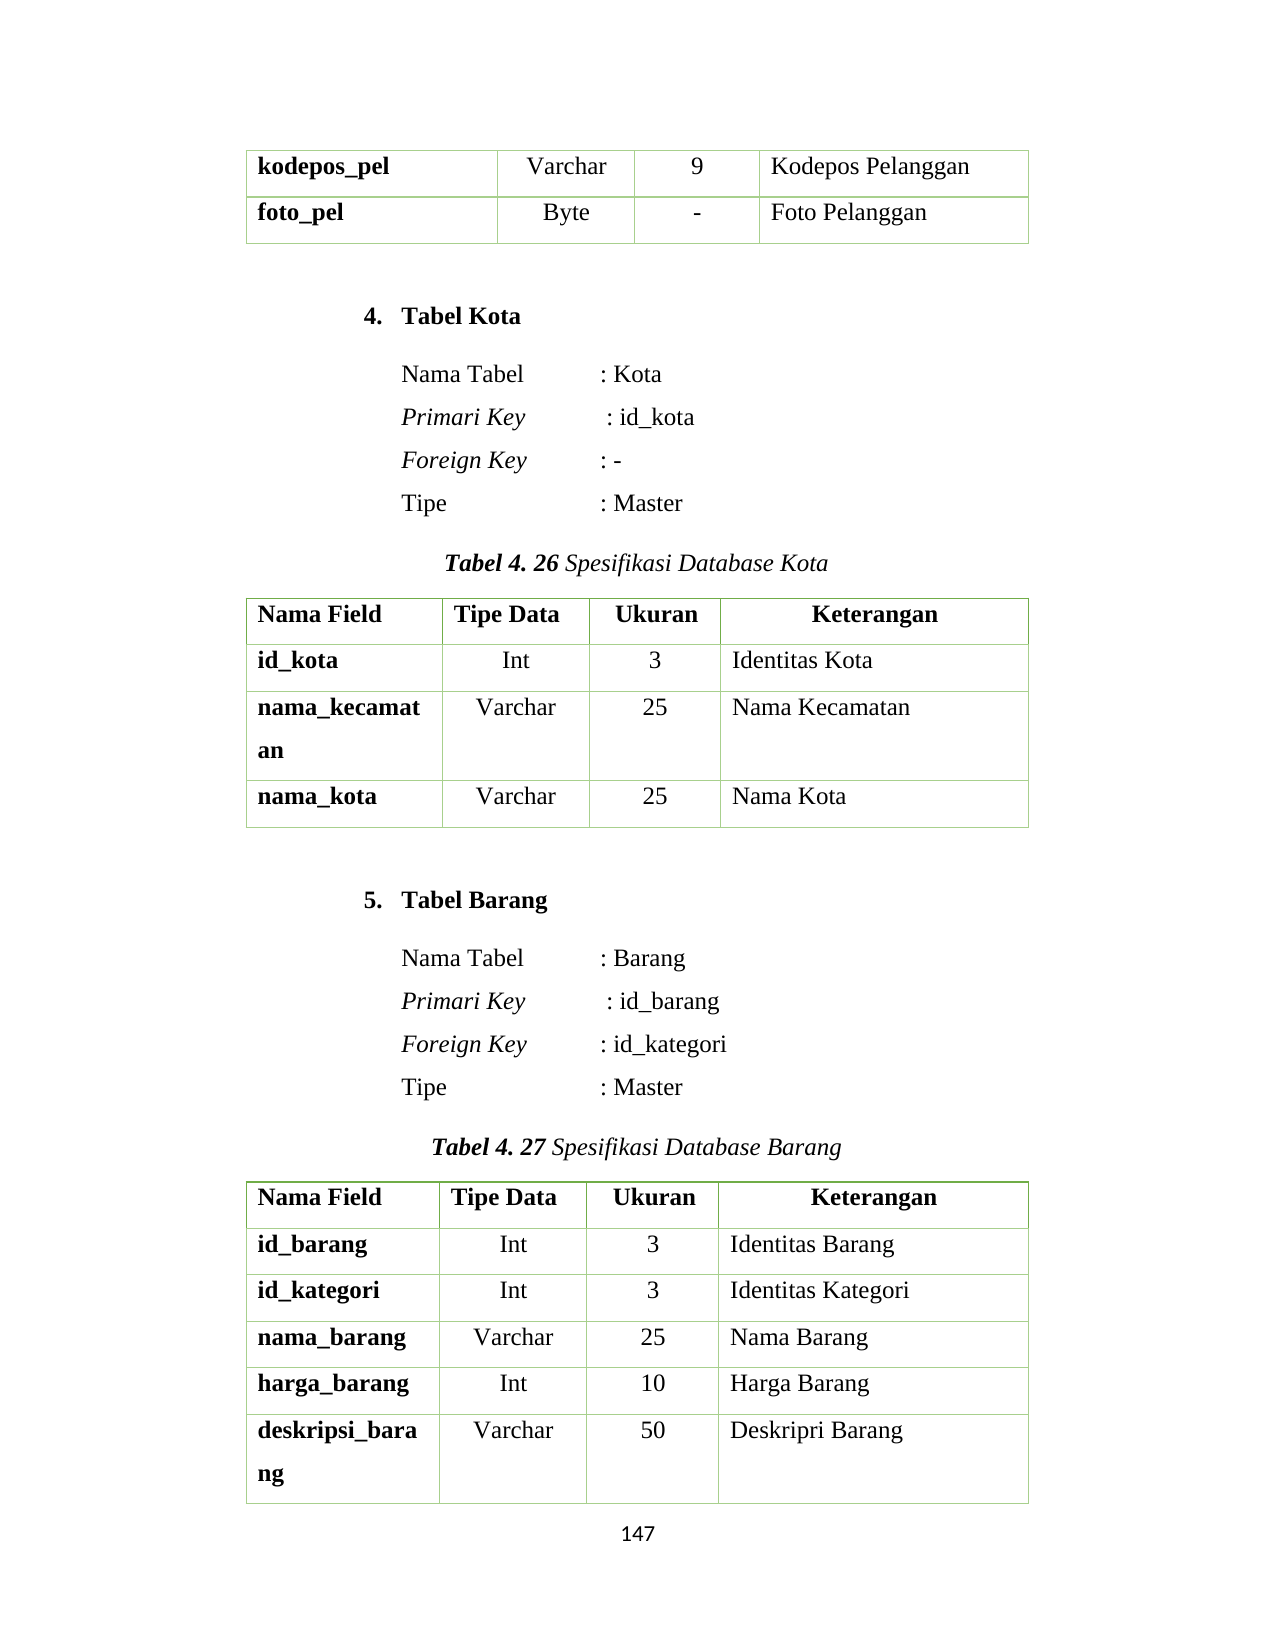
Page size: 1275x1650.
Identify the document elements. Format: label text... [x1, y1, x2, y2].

table_cell Int [440, 1368, 586, 1414]
table_cell Nama Barang [719, 1322, 1028, 1367]
table_cell 25 [590, 692, 720, 780]
table_header Tipe Data [443, 599, 589, 644]
list Foreign Key : - [401, 445, 1084, 474]
table_cell Varchar [443, 692, 589, 780]
text Tabel 4. 26 Spesifikasi Database Kota [150, 548, 1125, 577]
table_cell Varchar [440, 1322, 586, 1367]
table_cell 3 [587, 1275, 718, 1321]
table_cell Varchar [498, 151, 634, 196]
table_cell 9 [635, 151, 759, 196]
list Nama Tabel : Barang [401, 943, 1084, 971]
table_cell harga_barang [247, 1368, 439, 1414]
table_header Tipe Data [440, 1183, 586, 1228]
table_cell 3 [590, 645, 720, 691]
text Tabel 4. 27 Spesifikasi Database Barang [150, 1132, 1125, 1161]
list Foreign Key : id_kategori [401, 1029, 1084, 1058]
list Tipe : Master [401, 488, 1084, 517]
table_cell Harga Barang [719, 1368, 1028, 1414]
table_cell Int [443, 645, 589, 691]
table_cell Foto Pelanggan [760, 198, 1028, 243]
table_cell 10 [587, 1368, 718, 1414]
table_cell kodepos_pel [247, 151, 497, 196]
table_cell Int [440, 1229, 586, 1274]
table_header Keterangan [719, 1183, 1028, 1228]
table_cell 25 [587, 1322, 718, 1367]
table_cell id_kategori [247, 1275, 439, 1321]
table_cell 50 [587, 1415, 718, 1503]
table_header Nama Field [247, 1183, 439, 1228]
table_cell nama_barang [247, 1322, 439, 1367]
table_cell Int [440, 1275, 586, 1321]
table_cell Varchar [440, 1415, 586, 1503]
table_header Ukuran [587, 1183, 718, 1228]
table_cell Identitas Barang [719, 1229, 1028, 1274]
table_cell Deskripri Barang [719, 1415, 1028, 1503]
table_header Nama Field [247, 599, 442, 644]
list Tabel Barang [363, 885, 1125, 914]
list Tabel Kota [363, 301, 1125, 330]
table_cell Identitas Kota [721, 645, 1028, 691]
table_header Ukuran [590, 599, 720, 644]
table_cell Nama Kecamatan [721, 692, 1028, 780]
list Primari Key : id_barang [401, 986, 1084, 1014]
list Nama Tabel : Kota [401, 359, 1084, 388]
table_cell deskripsi_barang [247, 1415, 439, 1503]
table_cell nama_kota [247, 781, 442, 827]
table_cell id_kota [247, 645, 442, 691]
table_cell id_barang [247, 1229, 439, 1274]
table_cell Kodepos Pelanggan [760, 151, 1028, 196]
table_header Keterangan [721, 599, 1028, 644]
table_cell foto_pel [247, 198, 497, 243]
table_cell Byte [498, 198, 634, 243]
table_cell nama_kecamatan [247, 692, 442, 780]
list Primari Key : id_kota [401, 402, 1084, 431]
table_cell Identitas Kategori [719, 1275, 1028, 1321]
list Tipe : Master [401, 1072, 1084, 1101]
table_cell Nama Kota [721, 781, 1028, 827]
table_cell 3 [587, 1229, 718, 1274]
table_cell Varchar [443, 781, 589, 827]
table_cell 25 [590, 781, 720, 827]
table_cell - [635, 198, 759, 243]
